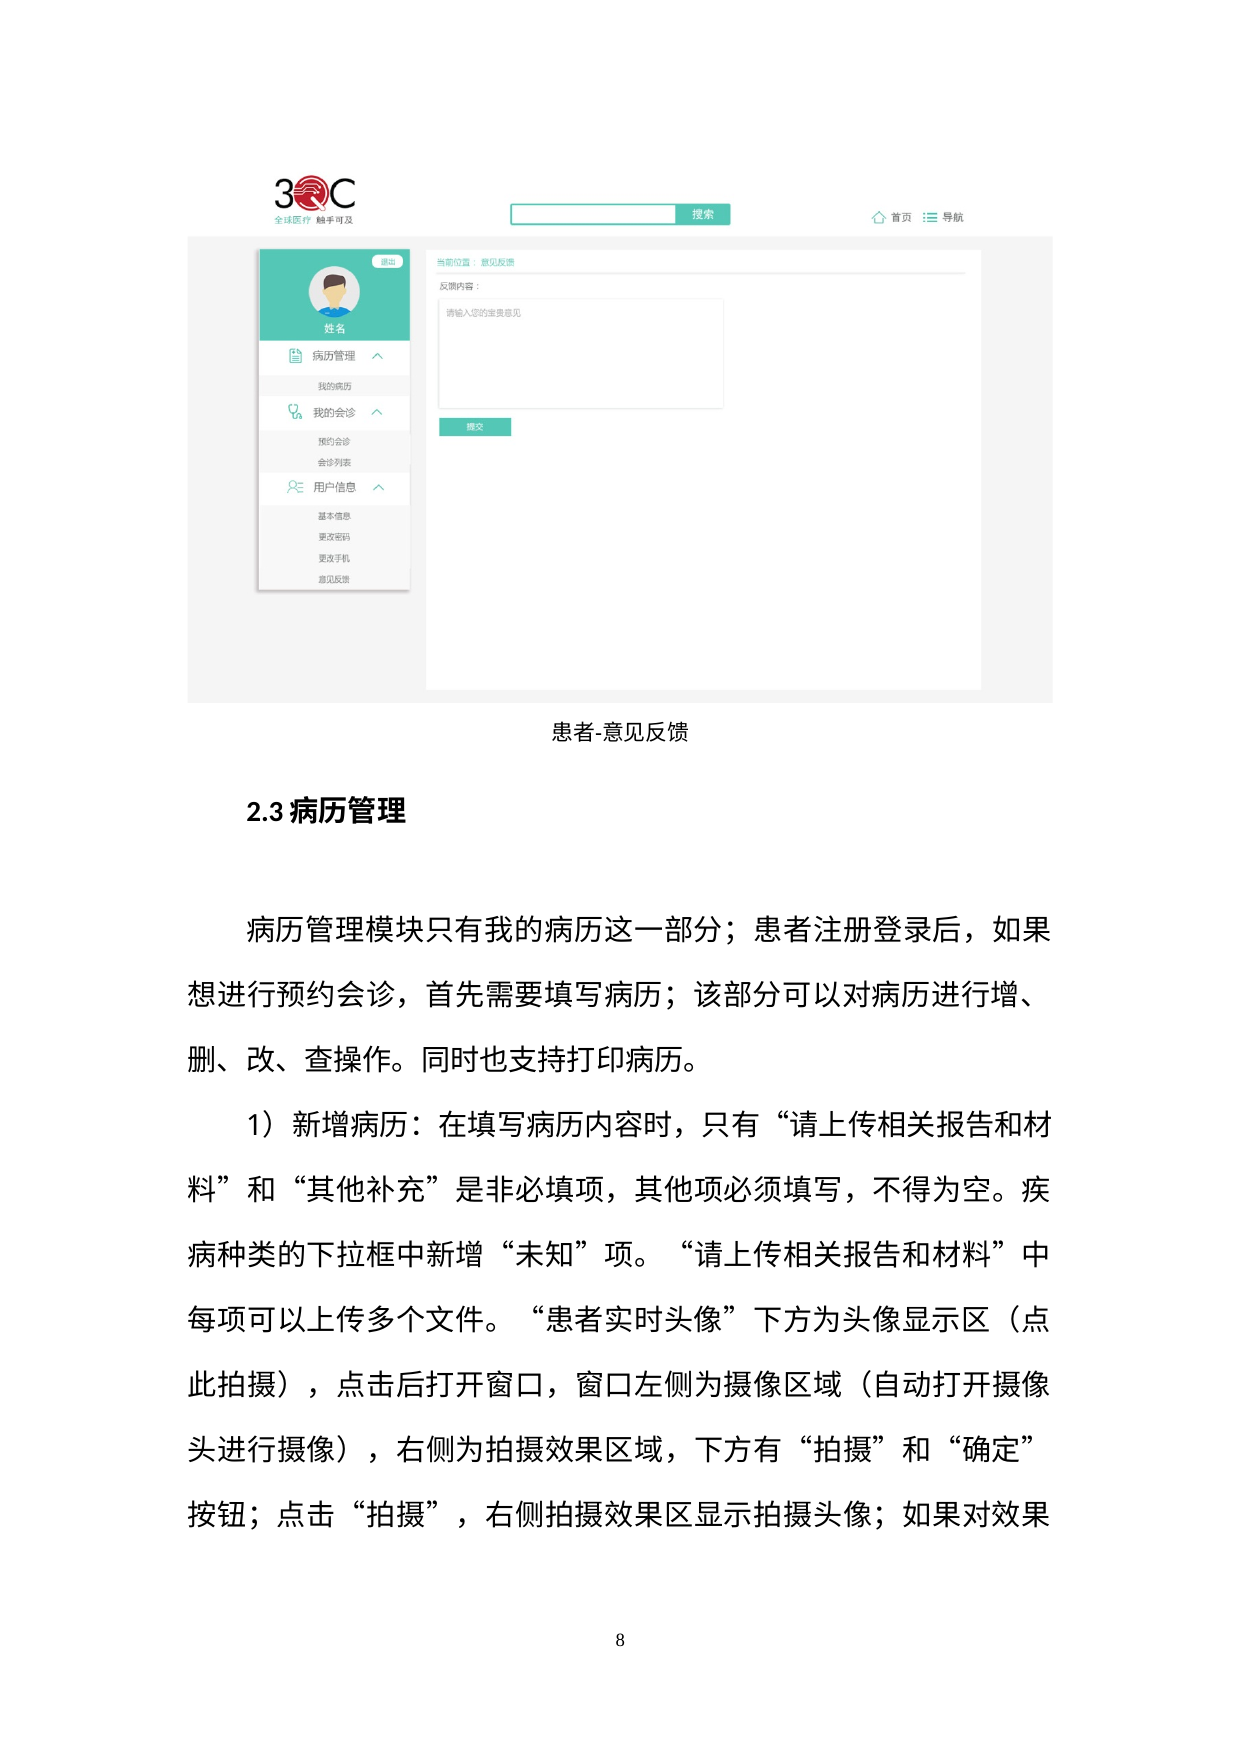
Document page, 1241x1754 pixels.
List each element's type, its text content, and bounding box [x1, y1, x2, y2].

text 病历管理模块只有我的病历这一部分；患者注册登录后，如果想进行预约会诊，首先需要填写病历；该部分可以对病历进行增、删、改、查操作。同时也支持打印病历。 [187, 895, 1053, 1090]
picture [187, 162, 1053, 703]
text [187, 1090, 1053, 1545]
text 患者-意见反馈 [187, 714, 1053, 747]
subtitle 2.3病历管理 [187, 776, 1053, 841]
